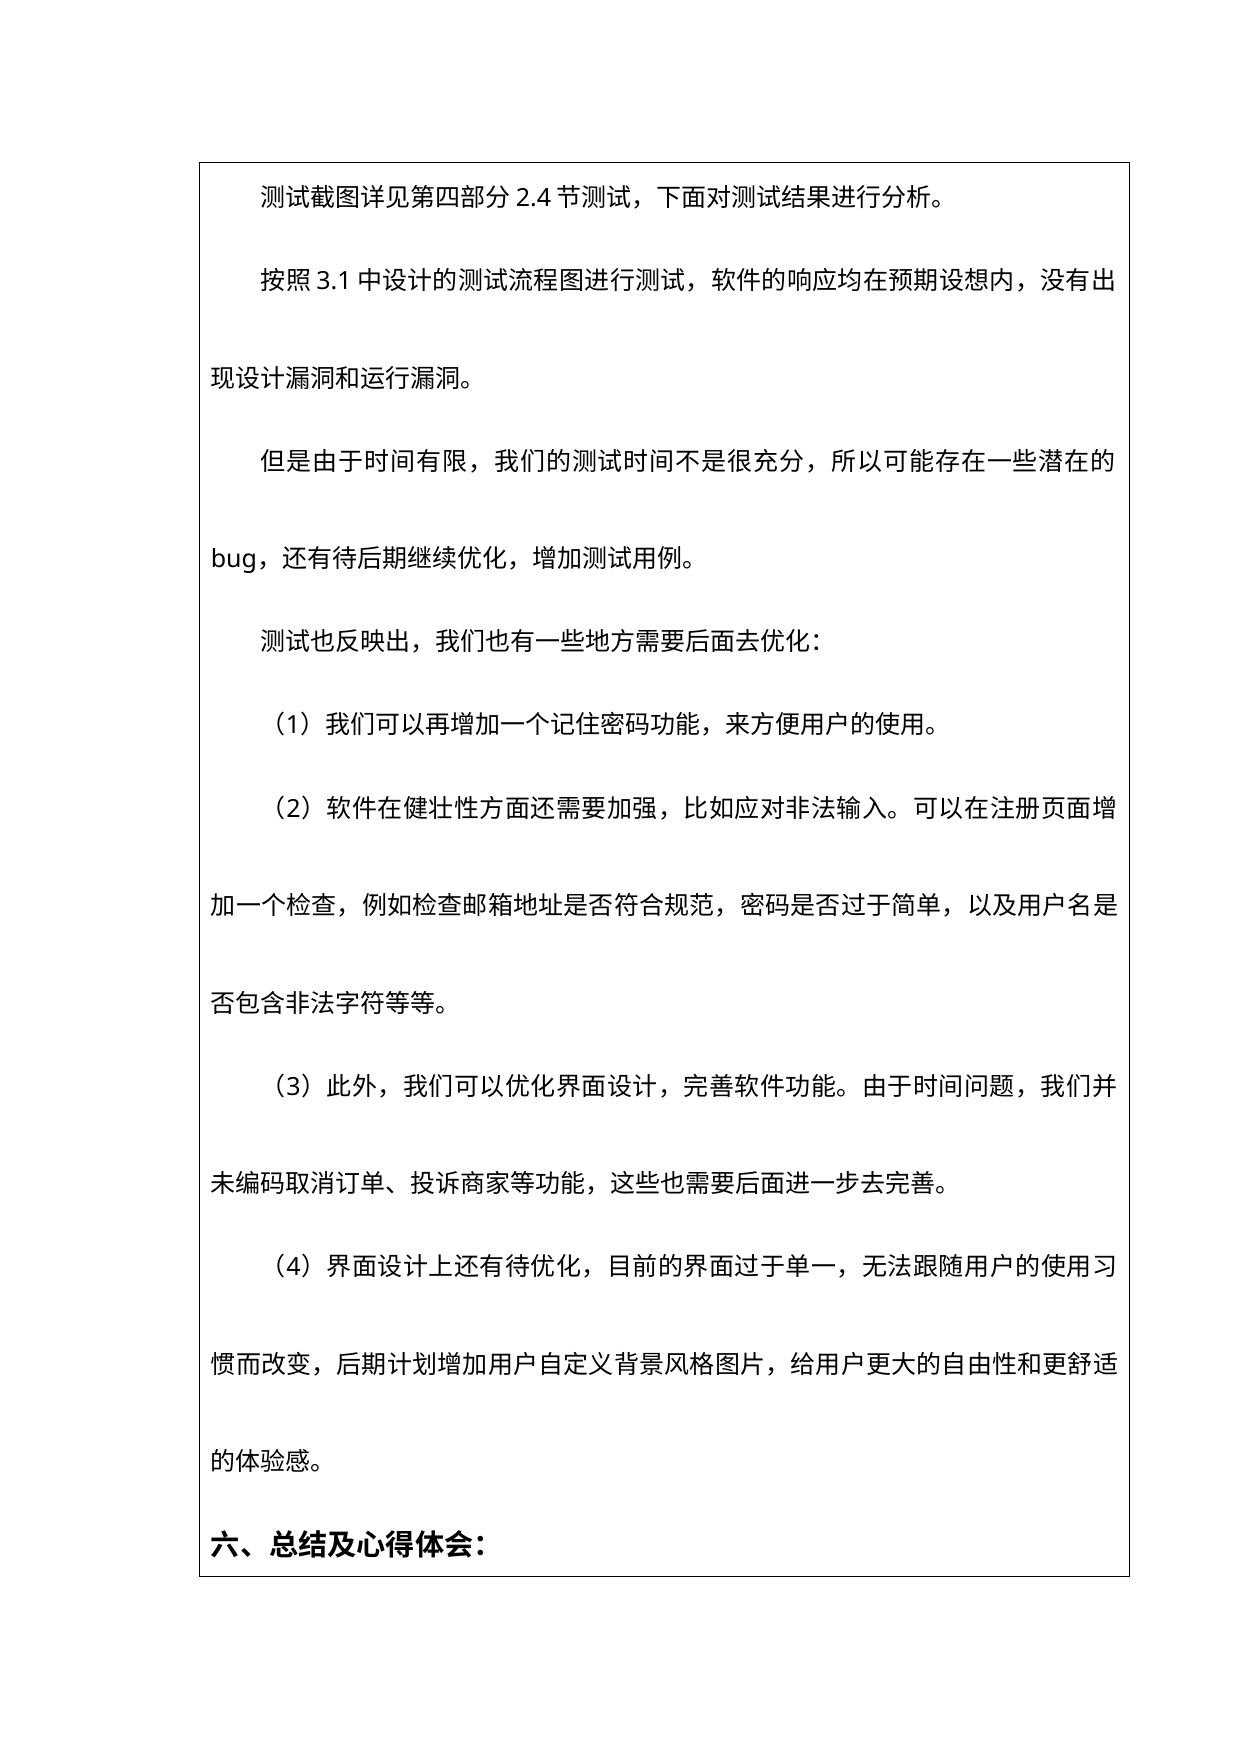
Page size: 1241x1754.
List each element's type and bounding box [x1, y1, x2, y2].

table_header [200, 163, 1129, 1576]
